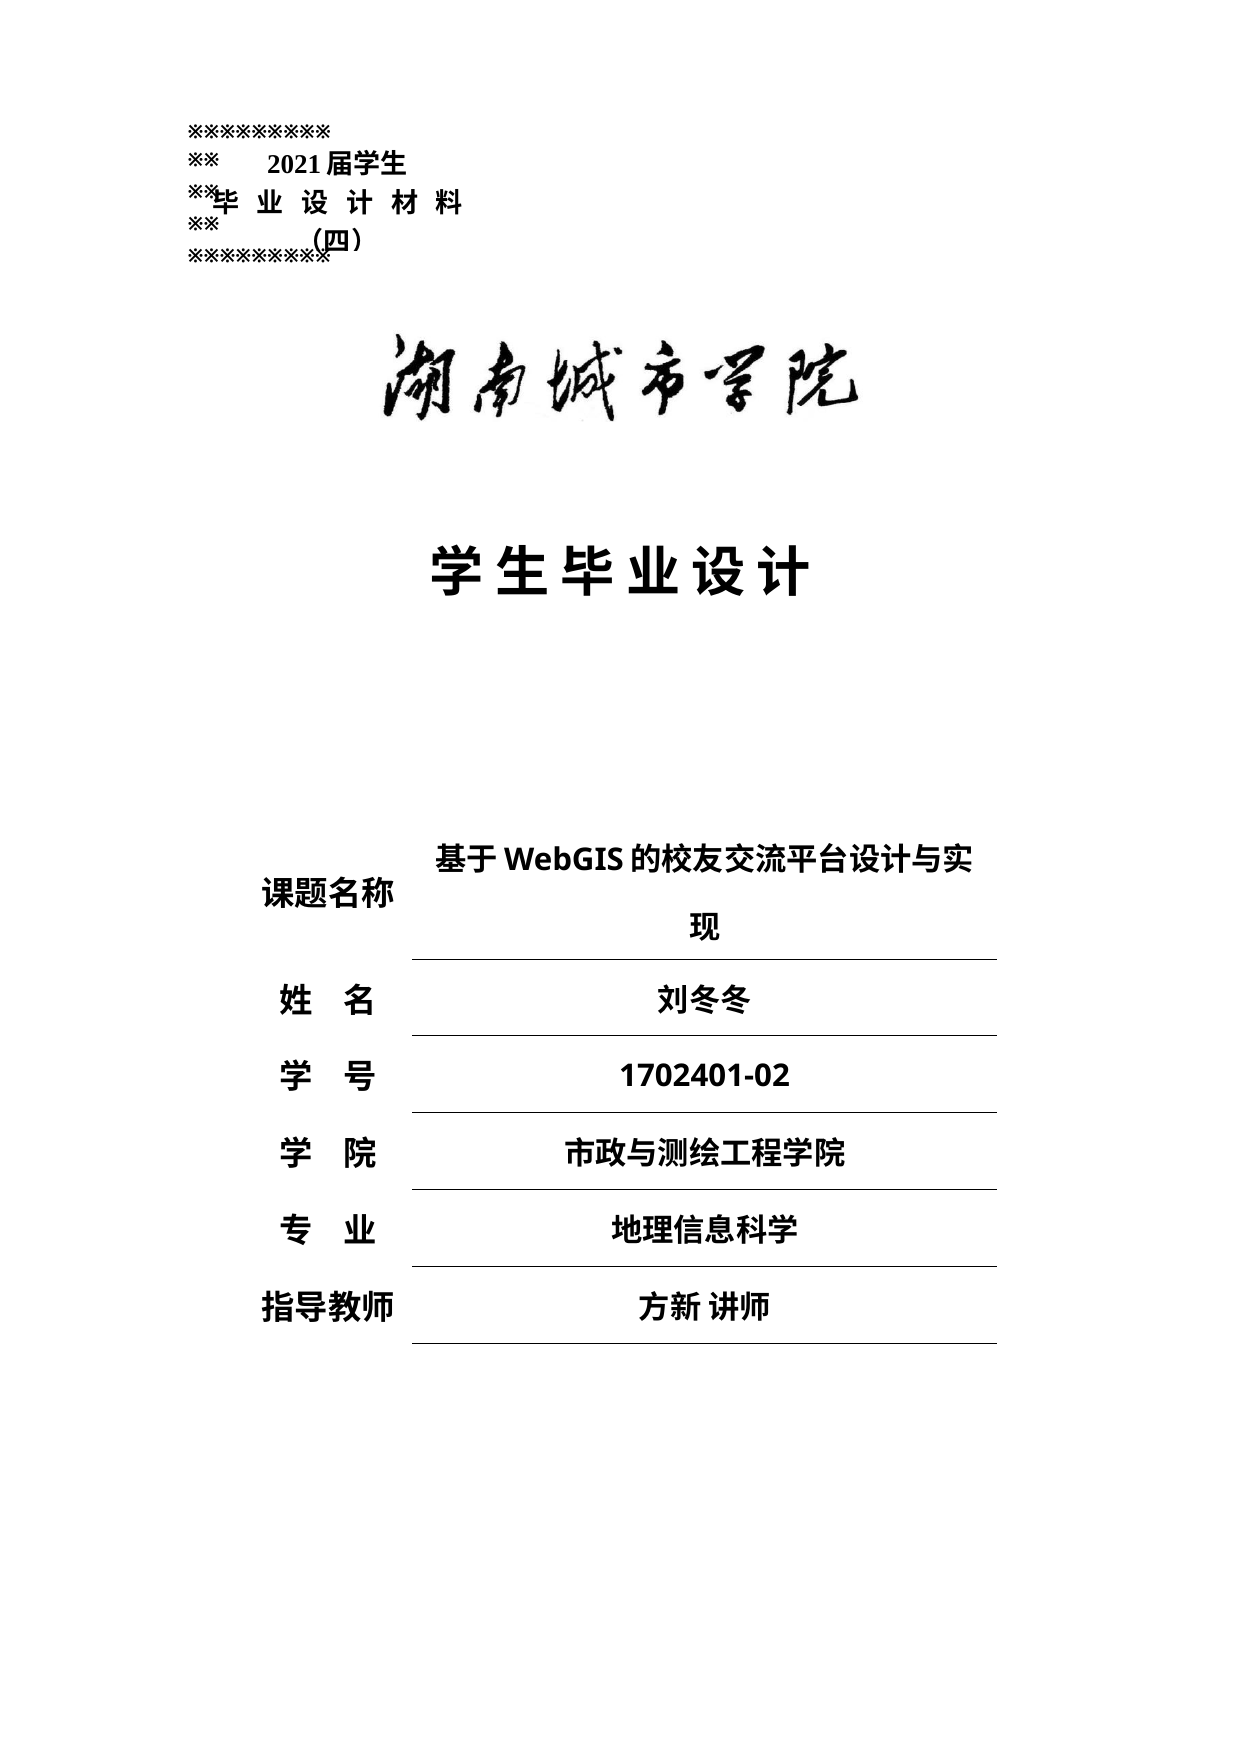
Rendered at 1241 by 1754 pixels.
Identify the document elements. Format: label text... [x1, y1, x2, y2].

table_cell 姓 名 [244, 959, 412, 1035]
table_cell 1702401-02 [412, 1036, 997, 1112]
table_cell 地理信息科学 [412, 1190, 997, 1266]
table_cell 专 业 [244, 1189, 412, 1266]
table_cell 方新 讲师 [412, 1267, 997, 1342]
table_header 课题名称 [244, 823, 412, 959]
table_cell 学 号 [244, 1035, 412, 1112]
picture [376, 330, 864, 422]
table_cell 指导教师 [244, 1266, 412, 1342]
text 学 生 毕 业 设 计 [187, 517, 1053, 619]
table_cell 刘冬冬 [412, 960, 997, 1035]
table_cell 市政与测绘工程学院 [412, 1113, 997, 1189]
table_cell 学 院 [244, 1112, 412, 1189]
table_header 基于WebGIS的校友交流平台设计与实现 [412, 823, 997, 959]
